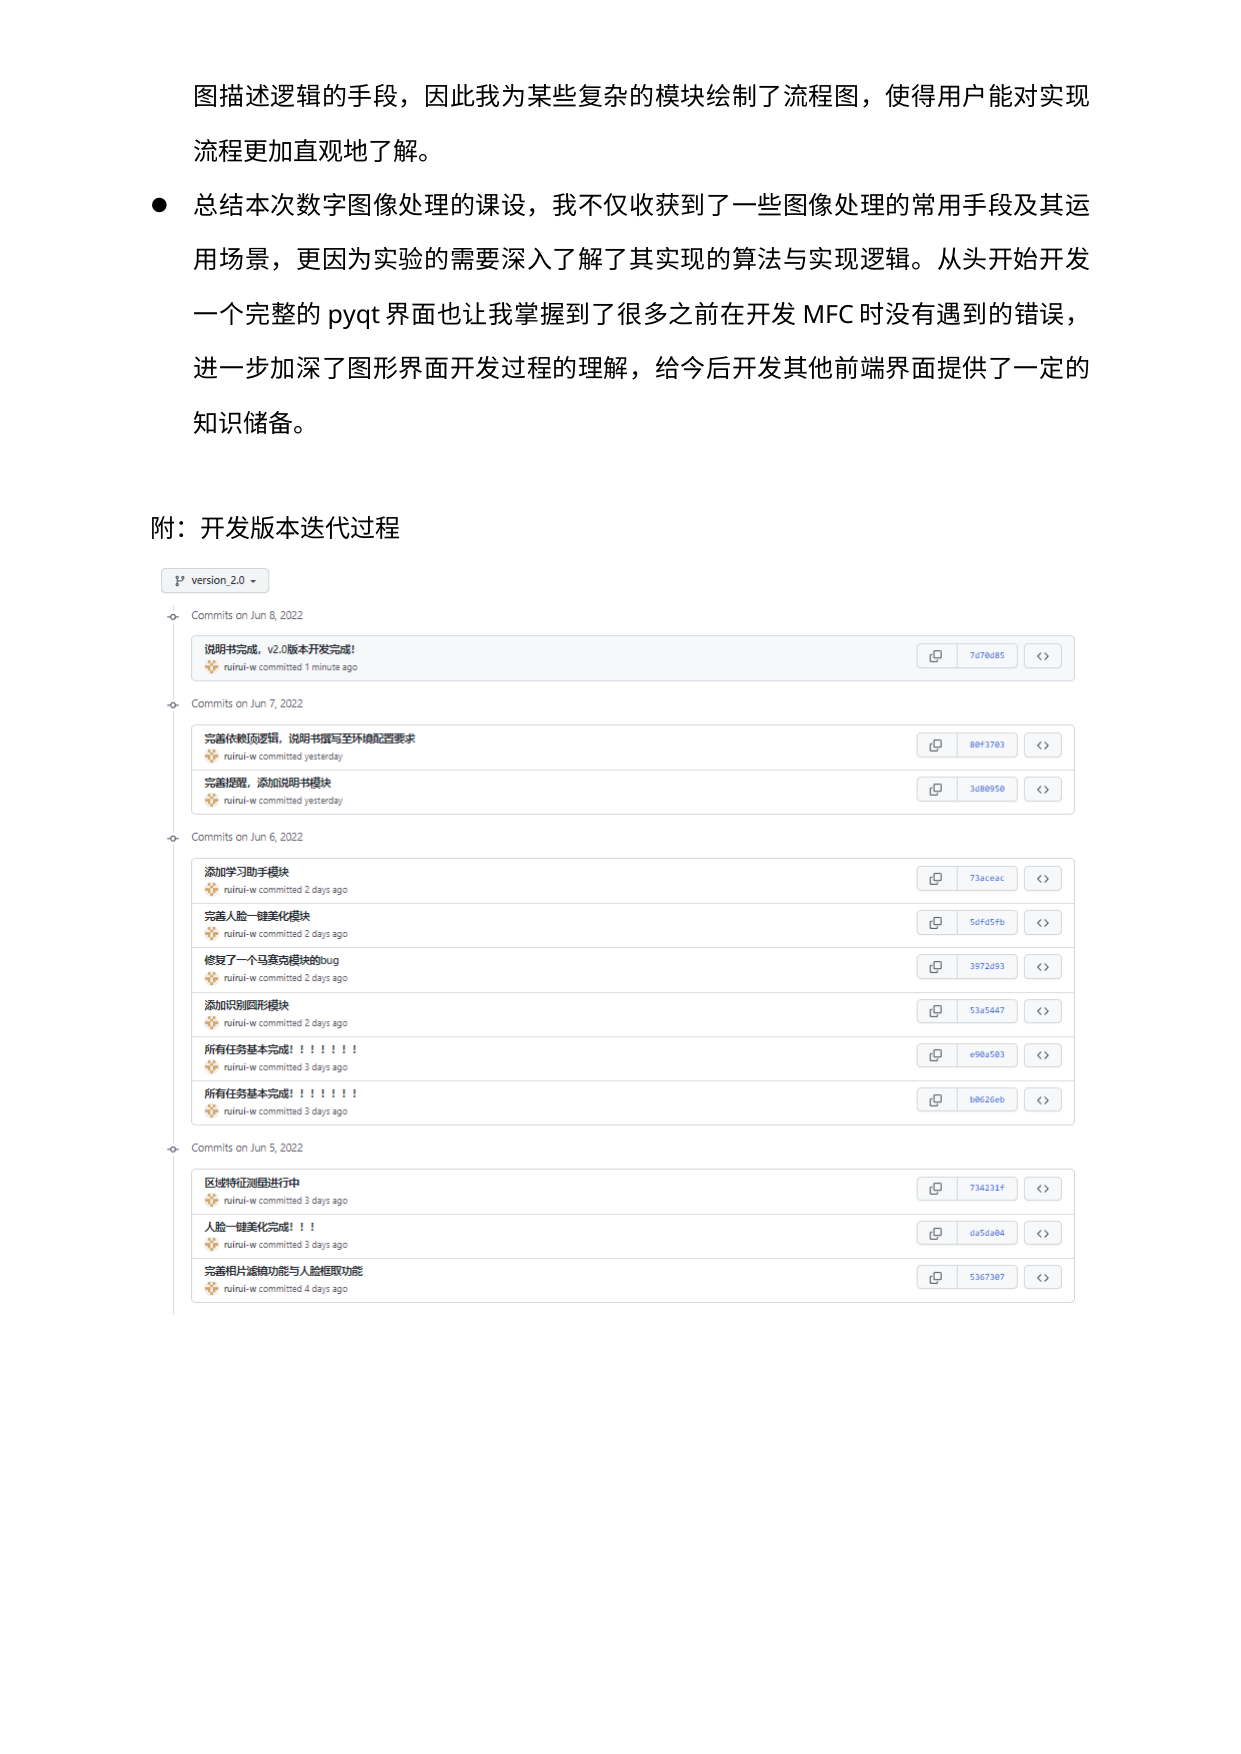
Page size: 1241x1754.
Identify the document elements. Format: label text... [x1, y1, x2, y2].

picture [150, 562, 1091, 1315]
list 总结本次数字图像处理的课设，我不仅收获到了一些图像处理的常用手段及其运用场景，更因为实验的需要深入了解了其实现的算法与实现逻辑。从头开始开发一个完整的pyqt界面也让我掌握到了很多之前在开发MFC时没有遇到的错误，进一步加深了图形界面开发过程的理解，给今后开发其他前端界面提供了一定的知识储备。 [150, 186, 1090, 439]
text 附：开发版本迭代过程 [150, 508, 1090, 545]
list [150, 77, 1090, 167]
